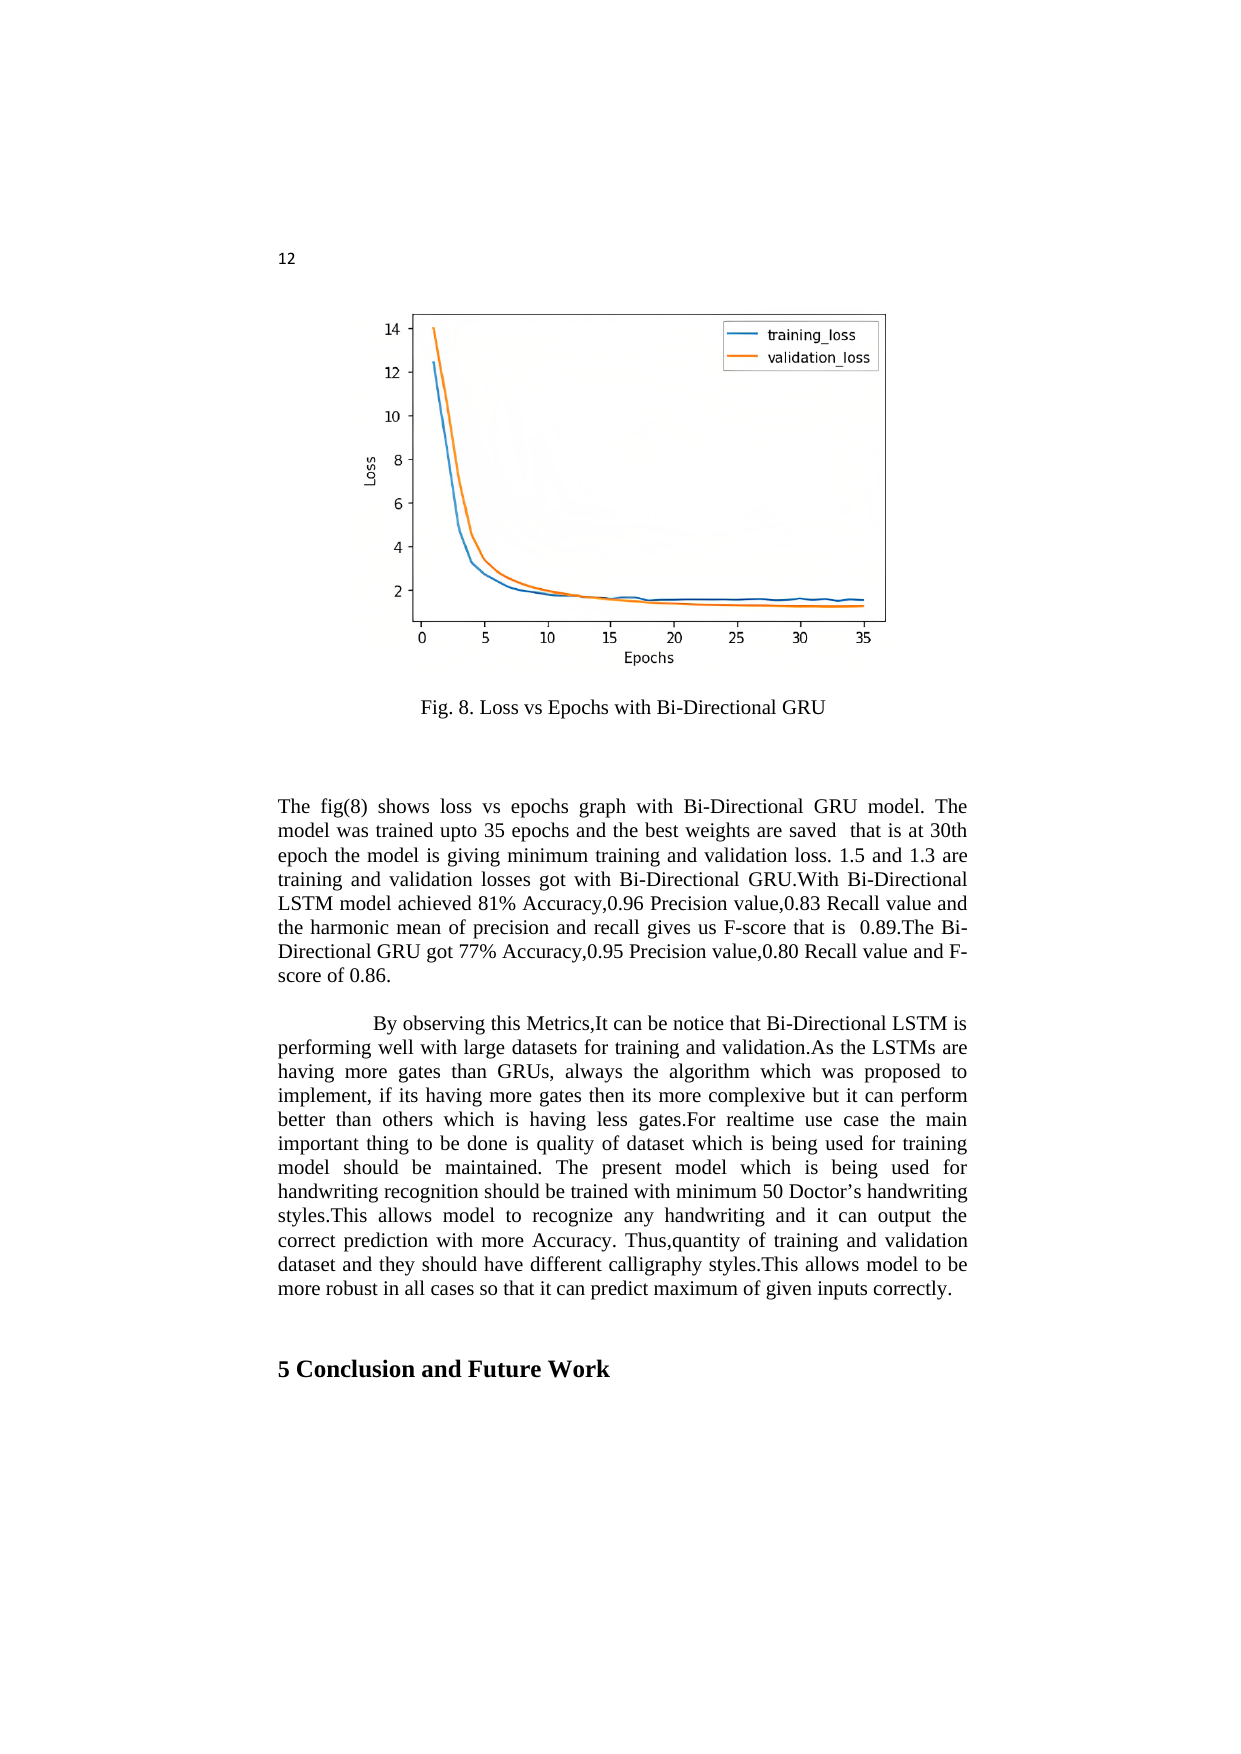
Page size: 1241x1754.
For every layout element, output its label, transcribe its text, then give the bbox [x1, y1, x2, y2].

text Fig. 8. Loss vs Epochs with Bi-Directional GRU [278, 694, 968, 719]
picture [354, 307, 892, 674]
text By observing this Metrics,It can be notice that Bi-Directional LSTM is performing well with large datasets for training and validation.As the LSTMs are having more gates than GRUs, always the algorithm which was proposed to implement, if its having more gates then its more complexive but it can perform better than others which is having less gates.For realtime use case the main important thing to be done is quality of dataset which is being used for training model should be maintained. The present model which is being used for handwriting recognition should be trained with minimum 50 Doctor’s handwriting styles.This allows model to recognize any handwriting and it can output the correct prediction with more Accuracy. Thus,quantity of training and validation dataset and they should have different calligraphy styles.This allows model to be more robust in all cases so that it can predict maximum of given inputs correctly. [278, 1011, 968, 1300]
text The fig(8) shows loss vs epochs graph with Bi-Directional GRU model. The model was trained upto 35 epochs and the best weights are saved that is at 30th epoch the model is giving minimum training and validation loss. 1.5 and 1.3 are training and validation losses got with Bi-Directional GRU.With Bi-Directional LSTM model achieved 81% Accuracy,0.96 Precision value,0.83 Recall value and the harmonic mean of precision and recall gives us F-score that is 0.89.The Bi-Directional GRU got 77% Accuracy,0.95 Precision value,0.80 Recall value and F-score of 0.86. [278, 794, 968, 987]
text 5 Conclusion and Future Work [278, 1354, 968, 1383]
